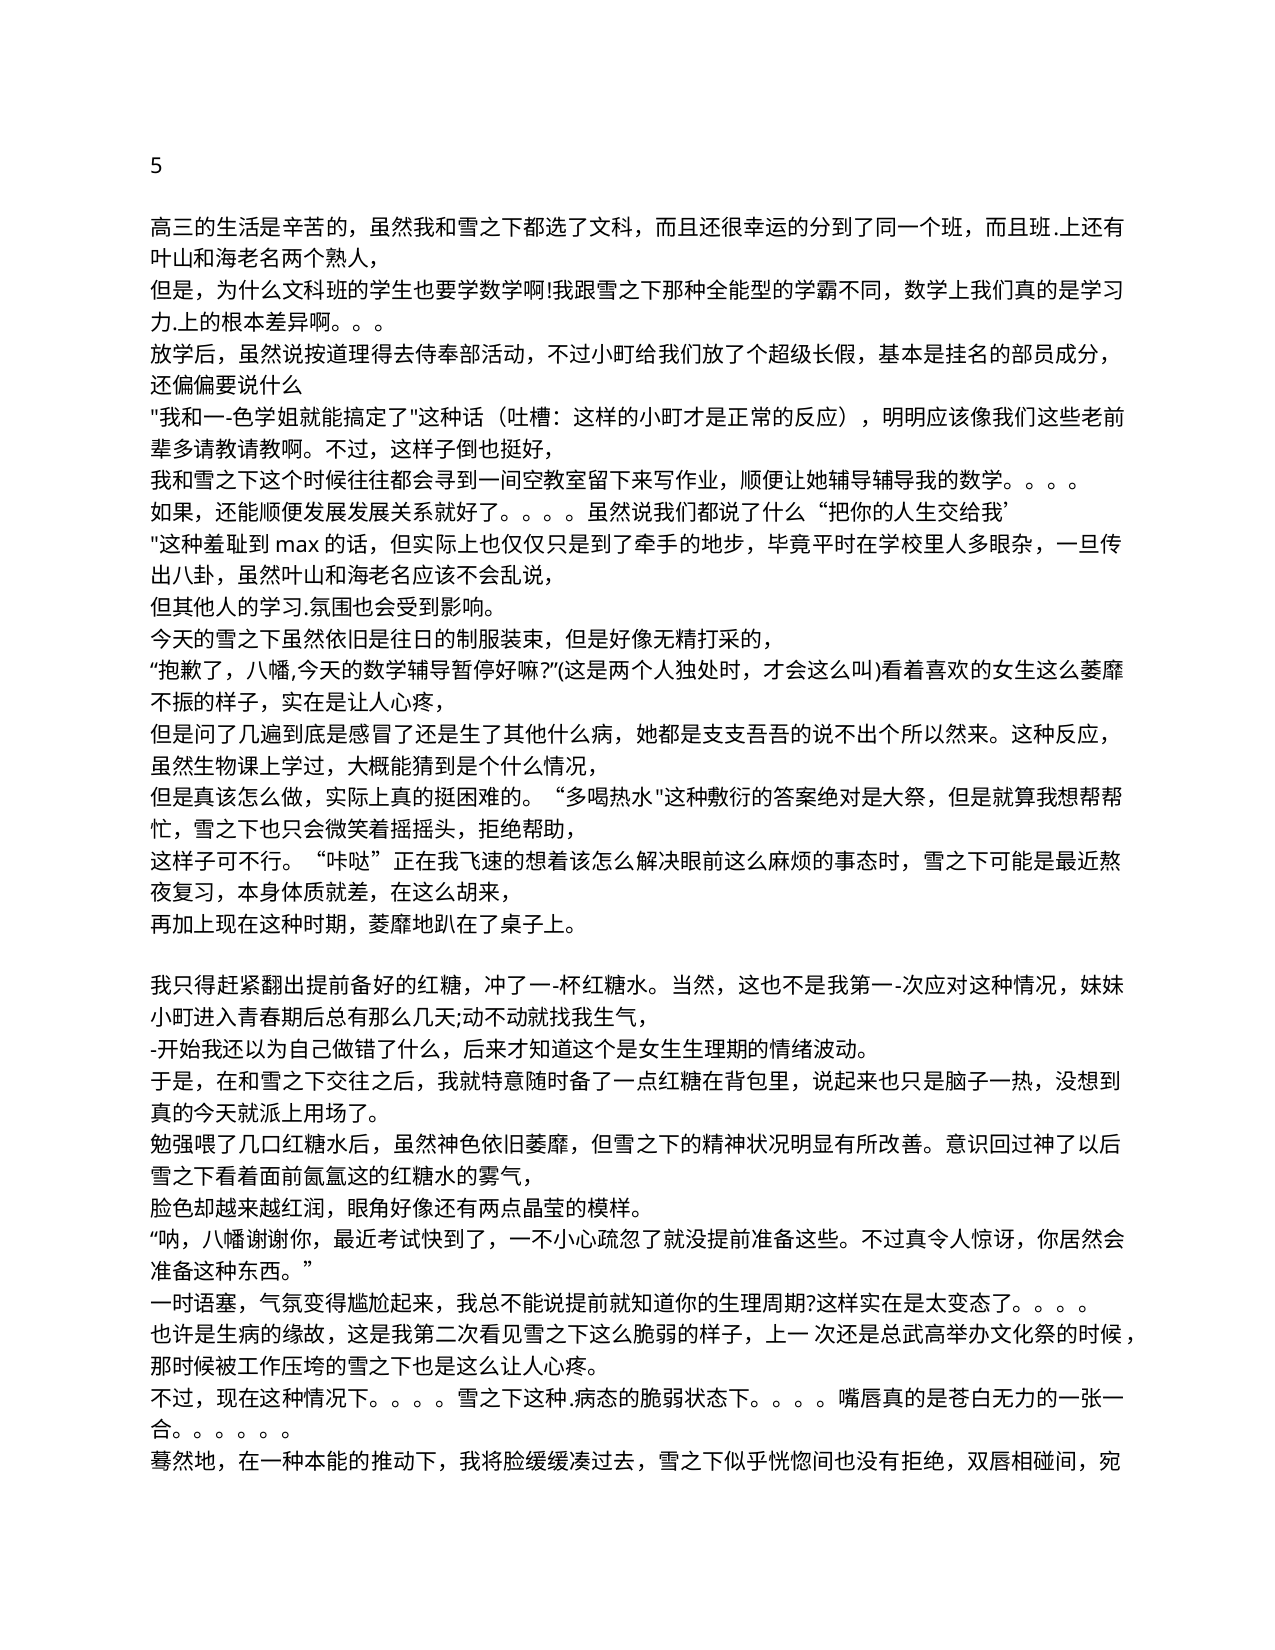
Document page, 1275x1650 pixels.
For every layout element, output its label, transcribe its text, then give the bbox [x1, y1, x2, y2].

text 5 [150, 150, 1125, 180]
text 勉强喂了几口红糖水后，虽然神色依旧萎靡，但雪之下的精神状况明显有所改善。意识回过神了以后，雪之下看着面前氤氲这的红糖水的雾气， [150, 1127, 1125, 1191]
text -开始我还以为自己做错了什么，后来才知道这个是女生生理期的情绪波动。 [150, 1032, 1125, 1064]
text 这样子可不行。“咔哒”正在我飞速的想着该怎么解决眼前这么麻烦的事态时，雪之下可能是最近熬夜复习，本身体质就差，在这么胡来， [150, 844, 1125, 907]
text “抱歉了，八幡,今天的数学辅导暂停好嘛?”(这是两个人独处时，才会这么叫)看着喜欢的女生这么萎靡不振的样子，实在是让人心疼， [150, 653, 1125, 717]
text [150, 1444, 1125, 1476]
text "我和一-色学姐就能搞定了"这种话（吐槽：这样的小町才是正常的反应），明明应该像我们这些老前辈多请教请教啊。不过，这样子倒也挺好， [150, 400, 1125, 463]
text 不过，现在这种情况下。。。。雪之下这种.病态的脆弱状态下。。。。嘴唇真的是苍白无力的一张一合。。。。。。 [150, 1381, 1125, 1444]
text 高三的生活是辛苦的，虽然我和雪之下都选了文科，而且还很幸运的分到了同一个班，而且班.上还有叶山和海老名两个熟人， [150, 209, 1125, 273]
text 于是，在和雪之下交往之后，我就特意随时备了一点红糖在背包里，说起来也只是脑子一热，没想到真的今天就派上用场了。 [150, 1064, 1125, 1127]
text “呐，八幡谢谢你，最近考试快到了，一不小心疏忽了就没提前准备这些。不过真令人惊讶，你居然会准备这种东西。” [150, 1222, 1125, 1286]
text 我和雪之下这个时候往往都会寻到一间空教室留下来写作业，顺便让她辅导辅导我的数学。。。。 [150, 463, 1125, 495]
text 但是，为什么文科班的学生也要学数学啊!我跟雪之下那种全能型的学霸不同，数学上我们真的是学习力.上的根本差异啊。。。 [150, 273, 1125, 337]
text 一时语塞，气氛变得尴尬起来，我总不能说提前就知道你的生理周期?这样实在是太变态了。。。。 [150, 1286, 1125, 1317]
text 脸色却越来越红润，眼角好像还有两点晶莹的模样。 [150, 1191, 1125, 1222]
text 但是问了几遍到底是感冒了还是生了其他什么病，她都是支支吾吾的说不出个所以然来。这种反应，虽然生物课上学过，大概能猜到是个什么情况， [150, 717, 1125, 780]
text "这种羞耻到max的话，但实际上也仅仅只是到了牵手的地步，毕竟平时在学校里人多眼杂，一旦传出八卦，虽然叶山和海老名应该不会乱说， [150, 527, 1125, 590]
text 放学后，虽然说按道理得去侍奉部活动，不过小町给我们放了个超级长假，基本是挂名的部员成分，还偏偏要说什么 [150, 337, 1125, 400]
text 但其他人的学习.氛围也会受到影响。 [150, 590, 1125, 622]
text 也许是生病的缘故，这是我第二次看见雪之下这么脆弱的样子，上一 次还是总武高举办文化祭的时候，那时候被工作压垮的雪之下也是这么让人心疼。 [150, 1317, 1125, 1381]
text 如果，还能顺便发展发展关系就好了。。。。虽然说我们都说了什么“把你的人生交给我’ [150, 495, 1125, 527]
text 今天的雪之下虽然依旧是往日的制服装束，但是好像无精打采的， [150, 622, 1125, 653]
text 但是真该怎么做，实际上真的挺困难的。“多喝热水"这种敷衍的答案绝对是大祭，但是就算我想帮帮忙，雪之下也只会微笑着摇摇头，拒绝帮助， [150, 780, 1125, 844]
text 我只得赶紧翻出提前备好的红糖，冲了一-杯红糖水。当然，这也不是我第一-次应对这种情况，妹妹小町进入青春期后总有那么几天;动不动就找我生气， [150, 968, 1125, 1032]
text 再加上现在这种时期，菱靡地趴在了桌子上。 [150, 907, 1125, 939]
